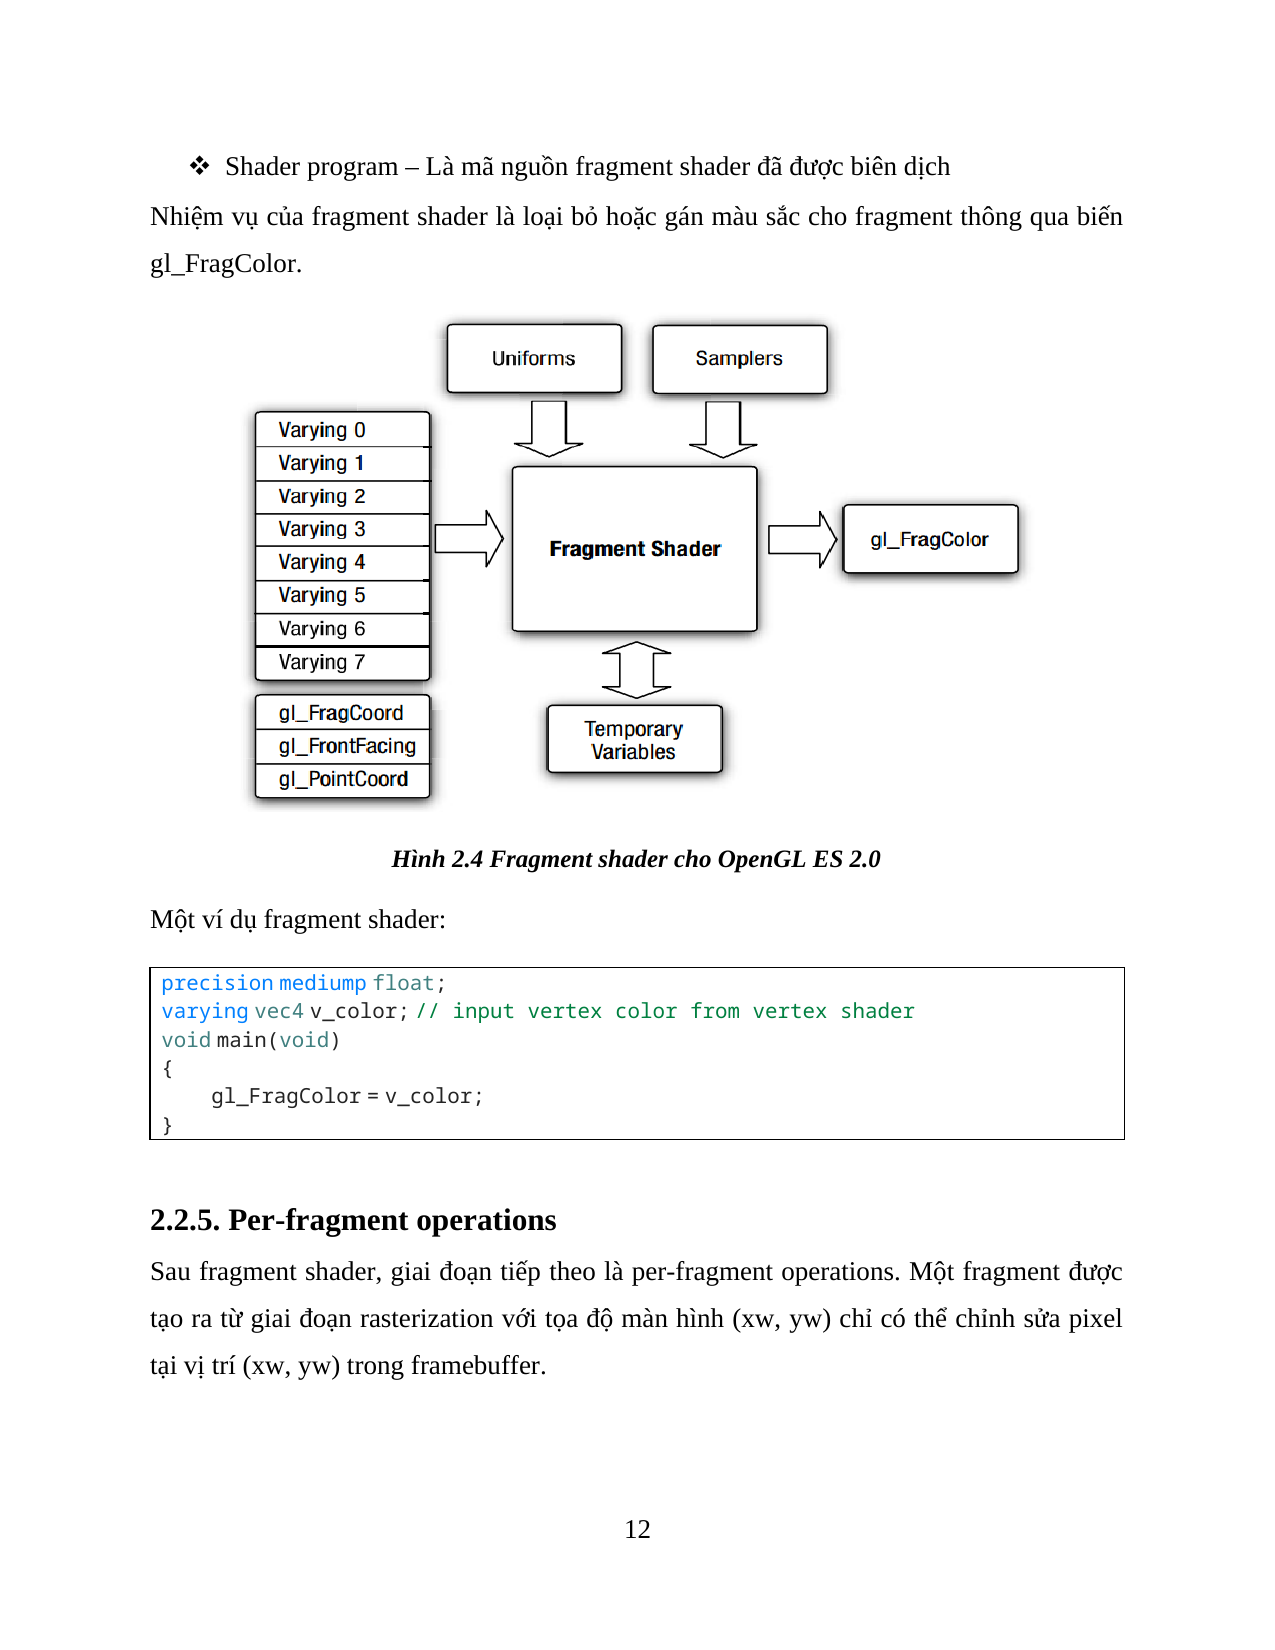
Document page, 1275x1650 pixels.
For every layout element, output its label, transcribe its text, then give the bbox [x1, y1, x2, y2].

subtitle 2.2.5. Per-fragment operations [150, 1202, 1125, 1238]
text Sau fragment shader, giai đoạn tiếp theo là per-fragment operations. Một fragment được tạo ra từ giai đoạn rasterization với tọa độ màn hình (xw, yw) chỉ có thể chỉnh sửa pixel tại vị trí (xw, yw) trong framebuffer. [150, 1256, 1125, 1380]
text Nhiệm vụ của fragment shader là loại bỏ hoặc gán màu sắc cho fragment thông qua biến gl_FragColor. [150, 200, 1125, 278]
text Một ví dụ fragment shader: [150, 903, 1125, 934]
text Hình 2.4 Fragment shader cho OpenGL ES 2.0 [150, 844, 1125, 872]
table_header precision mediump float; varying vec4 v_color; // input vertex color from vertex shader void main(void) { gl_FragColor = v_color; } [174, 968, 1124, 1138]
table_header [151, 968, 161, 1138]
list Shader program – Là mã nguồn fragment shader đã được biên dịch [187, 150, 1125, 181]
picture [240, 310, 1036, 812]
